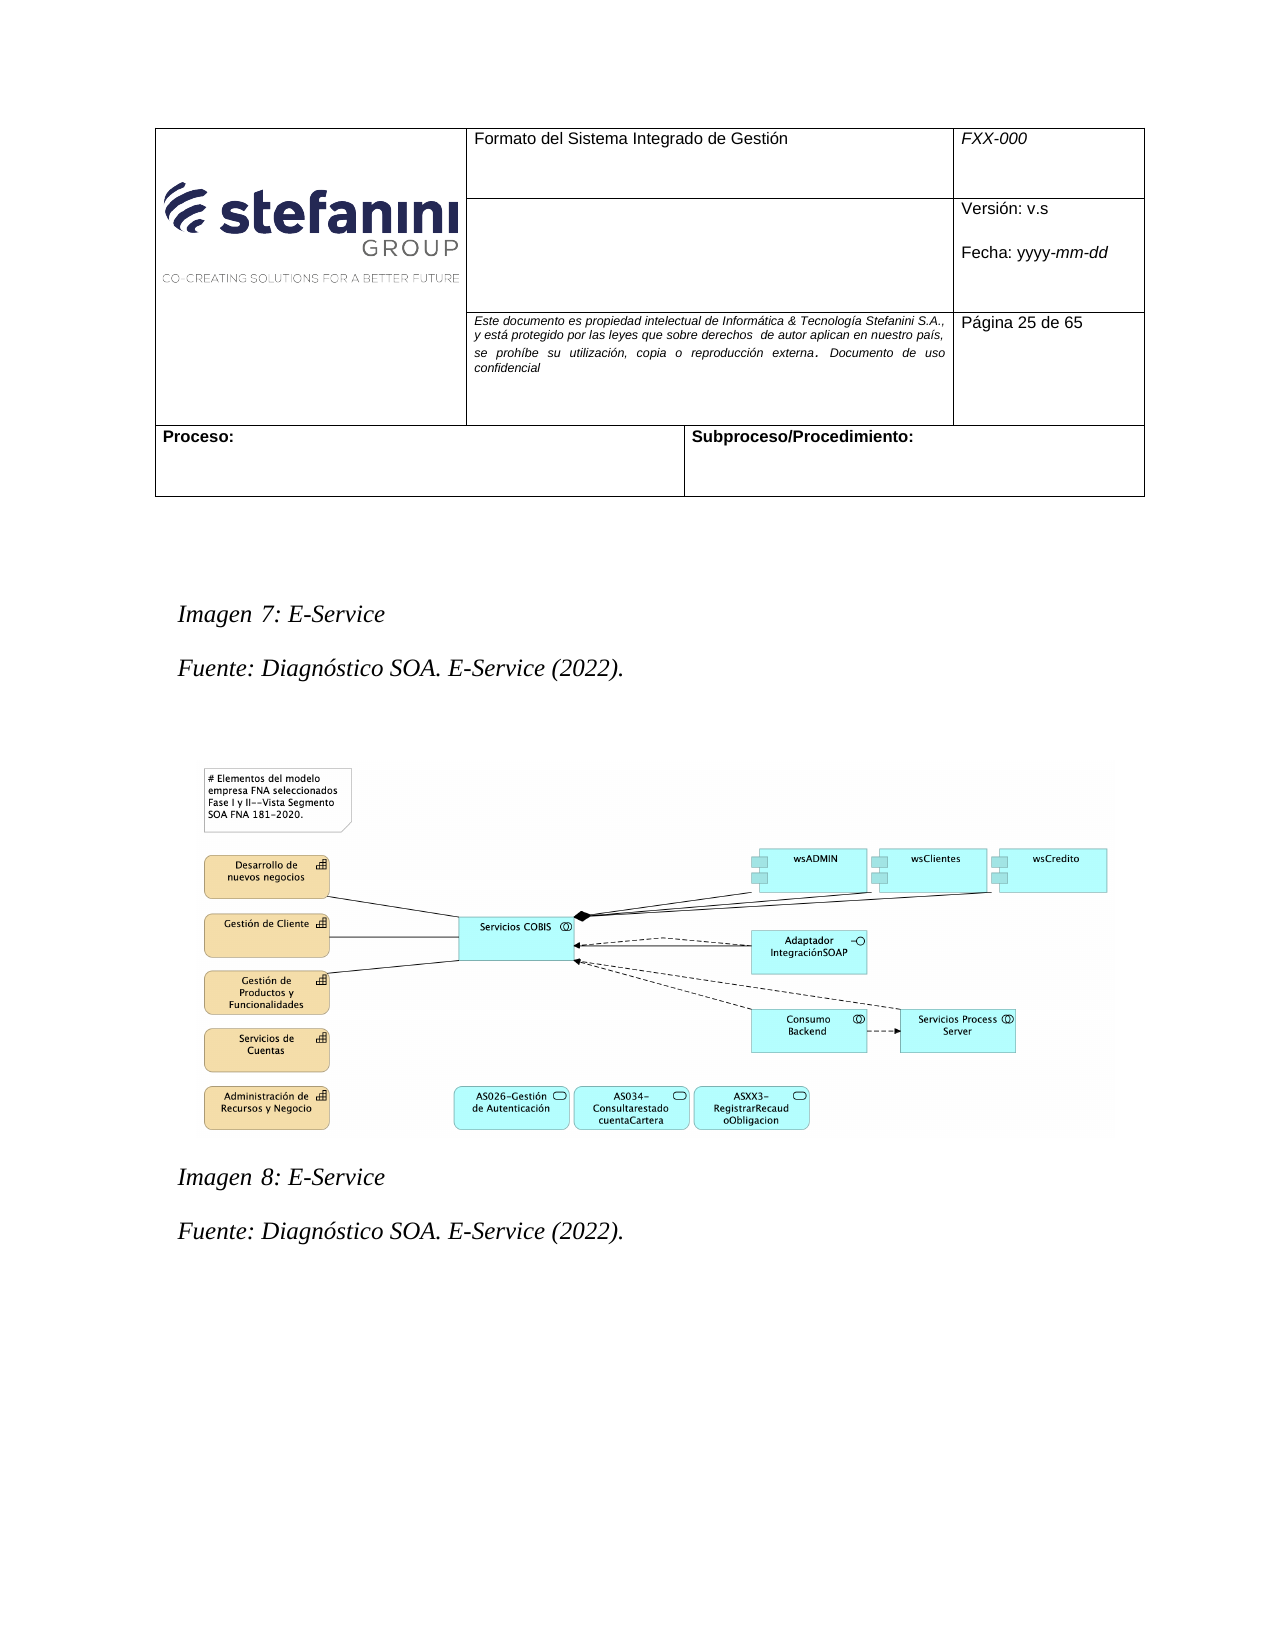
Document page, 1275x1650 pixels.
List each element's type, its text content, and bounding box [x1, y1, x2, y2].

picture [196, 760, 1115, 1138]
text Imagen 8: E-Service [177, 1162, 1098, 1191]
picture [162, 182, 460, 286]
text Fuente: Diagnóstico SOA. E-Service (2022). [177, 1216, 1098, 1245]
text Imagen 7: E-Service [177, 599, 1098, 628]
text Fuente: Diagnóstico SOA. E-Service (2022). [177, 653, 1098, 682]
